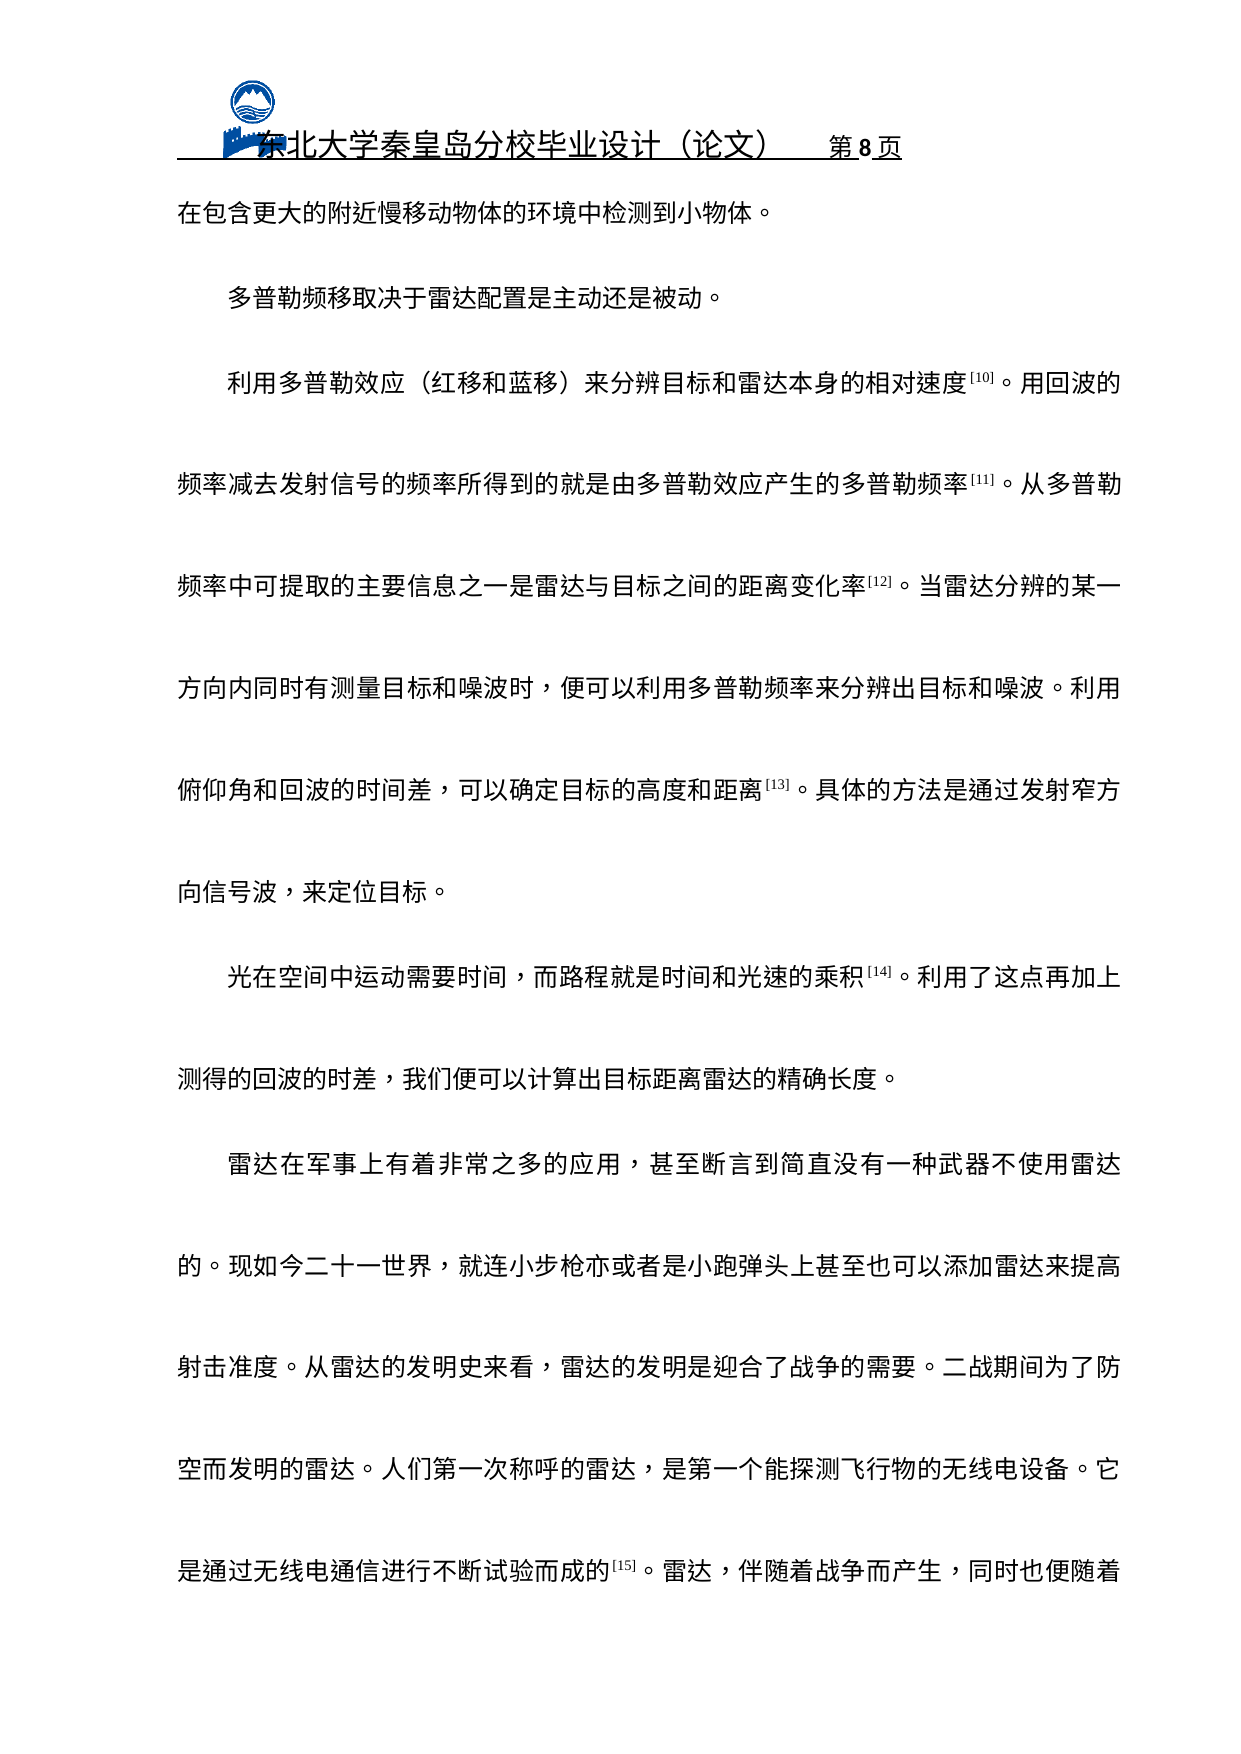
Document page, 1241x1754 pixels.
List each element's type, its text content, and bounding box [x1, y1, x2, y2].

picture [214, 79, 292, 158]
text 光在空间中运动需要时间，而路程就是时间和光速的乘积[14]。利用了这点再加上测得的回波的时差，我们便可以计算出目标距离雷达的精确长度。 [177, 943, 1122, 1112]
text 多普勒频移取决于雷达配置是主动还是被动。 [177, 263, 1122, 331]
text 利用多普勒效应（红移和蓝移）来分辨目标和雷达本身的相对速度[10]。用回波的频率减去发射信号的频率所得到的就是由多普勒效应产生的多普勒频率[11]。从多普勒频率中可提取的主要信息之一是雷达与目标之间的距离变化率[12]。当雷达分辨的某一方向内同时有测量目标和噪波时，便可以利用多普勒频率来分辨出目标和噪波。利用俯仰角和回波的时间差，可以确定目标的高度和距离[13]。具体的方法是通过发射窄方向信号波，来定位目标。 [177, 348, 1122, 926]
text 海基雷达系统，半主动雷达定位，主动雷达定位，气象雷达，军用飞机和雷达天文依靠多普勒效应来提升性能。这在检测过程中产生关于目标速度的信息。这也允许在包含更大的附近慢移动物体的环境中检测到小物体。 [177, 178, 1122, 246]
